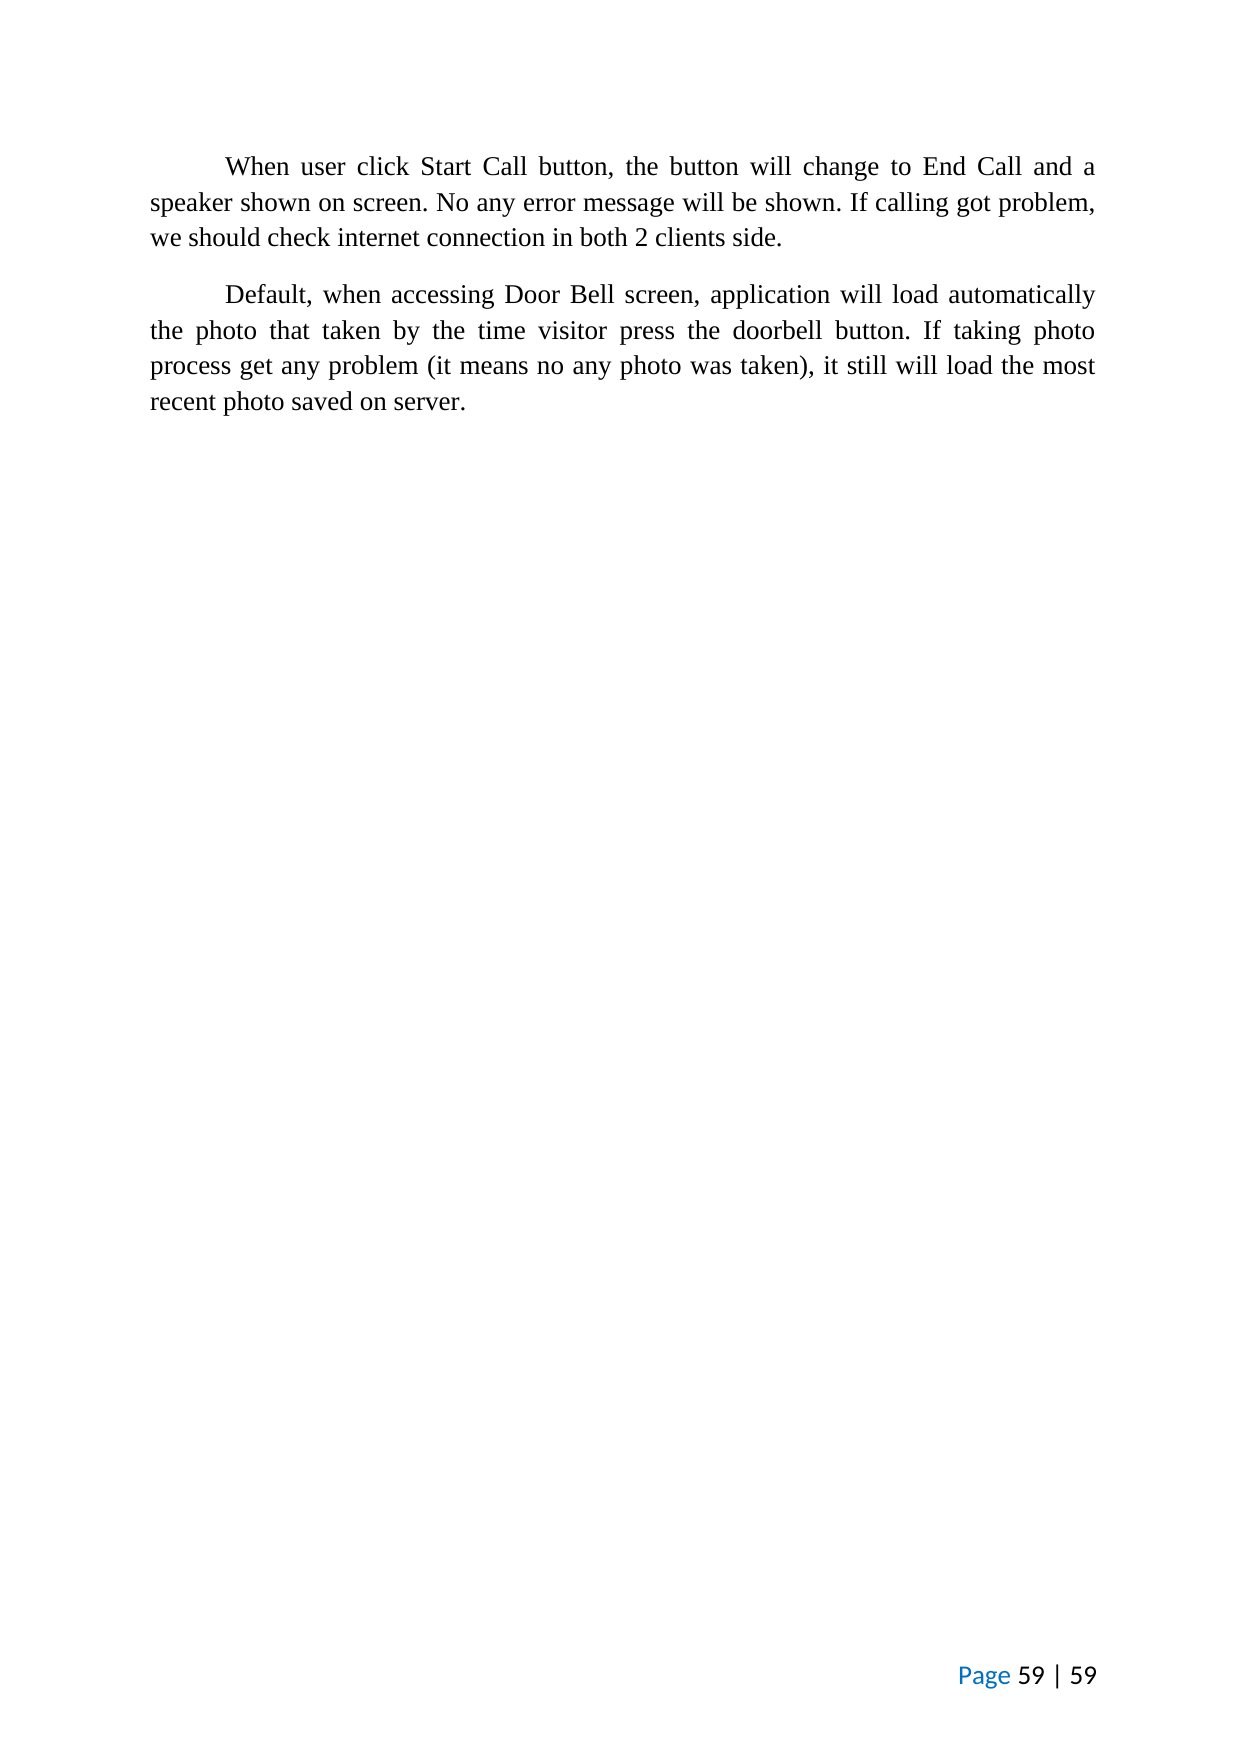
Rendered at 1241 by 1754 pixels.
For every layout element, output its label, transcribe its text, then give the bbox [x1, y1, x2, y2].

text When user click Start Call button, the button will change to End Call and a speaker shown on screen. No any error message will be shown. If calling got problem, we should check internet connection in both 2 clients side. [150, 150, 1097, 253]
text Default, when accessing Door Bell screen, application will load automatically the photo that taken by the time visitor press the doorbell button. If taking photo process get any problem (it means no any photo was taken), it still will load the most recent photo saved on server. [150, 278, 1097, 416]
